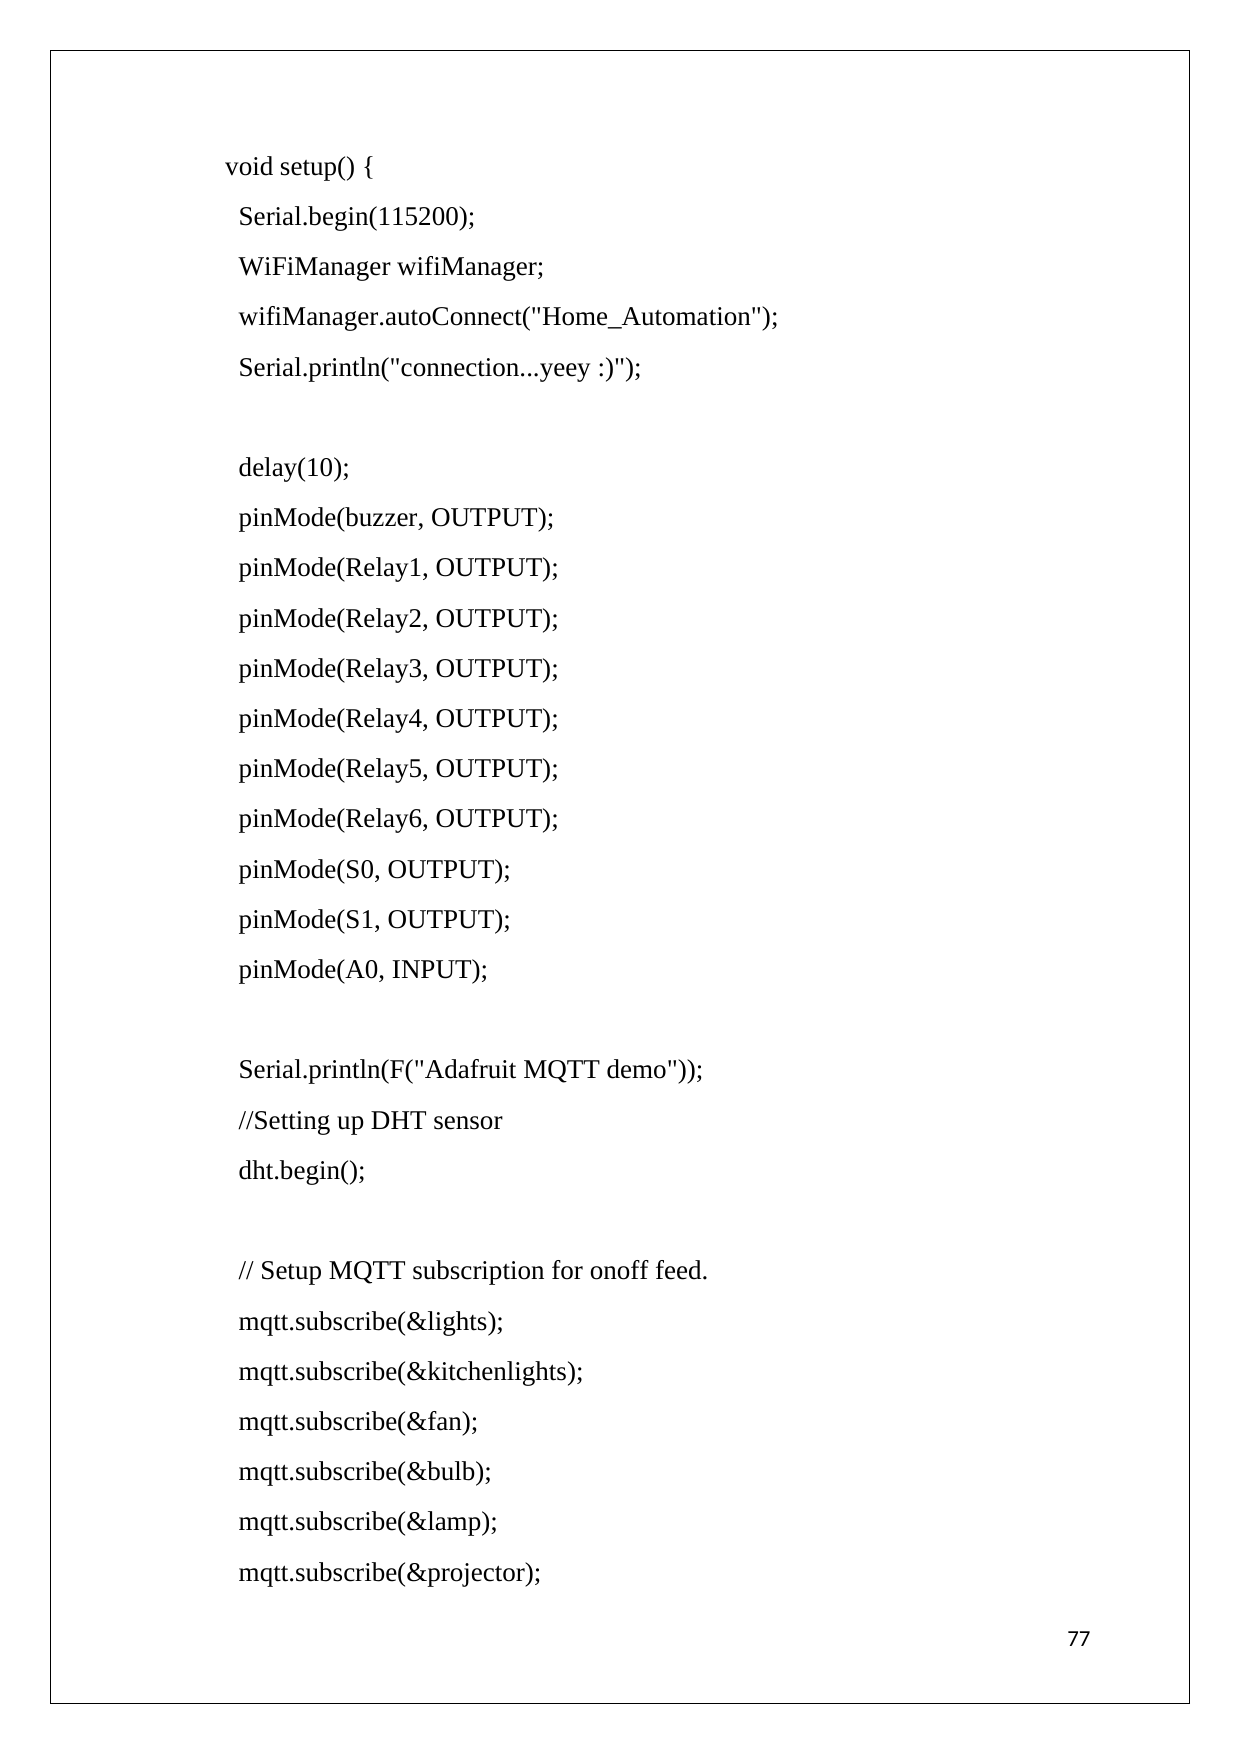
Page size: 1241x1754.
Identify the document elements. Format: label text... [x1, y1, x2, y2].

text Serial.println(F("Adafruit MQTT demo")); [225, 1054, 1090, 1085]
text mqtt.subscribe(&lights); [225, 1305, 1090, 1336]
text pinMode(Relay4, OUTPUT); [225, 702, 1090, 733]
text mqtt.subscribe(&lamp); [225, 1506, 1090, 1537]
text //Setting up DHT sensor [225, 1104, 1090, 1135]
text pinMode(S0, OUTPUT); [225, 853, 1090, 884]
text Serial.begin(115200); [225, 200, 1090, 231]
text wifiManager.autoConnect("Home_Automation"); [225, 301, 1090, 332]
text pinMode(Relay2, OUTPUT); [225, 602, 1090, 633]
text void setup() { [225, 150, 1090, 181]
text pinMode(Relay5, OUTPUT); [225, 752, 1090, 783]
text mqtt.subscribe(&kitchenlights); [225, 1355, 1090, 1386]
text mqtt.subscribe(&projector); [225, 1556, 1090, 1587]
text delay(10); [225, 451, 1090, 482]
text Serial.println("connection...yeey :)"); [225, 351, 1090, 382]
text pinMode(S1, OUTPUT); [225, 903, 1090, 934]
text WiFiManager wifiManager; [225, 250, 1090, 281]
text pinMode(Relay3, OUTPUT); [225, 652, 1090, 683]
text // Setup MQTT subscription for onoff feed. [225, 1254, 1090, 1286]
text pinMode(buzzer, OUTPUT); [225, 501, 1090, 532]
text pinMode(A0, INPUT); [225, 953, 1090, 984]
text pinMode(Relay1, OUTPUT); [225, 552, 1090, 583]
text mqtt.subscribe(&fan); [225, 1405, 1090, 1436]
text pinMode(Relay6, OUTPUT); [225, 803, 1090, 834]
text mqtt.subscribe(&bulb); [225, 1455, 1090, 1486]
text dht.begin(); [225, 1154, 1090, 1185]
